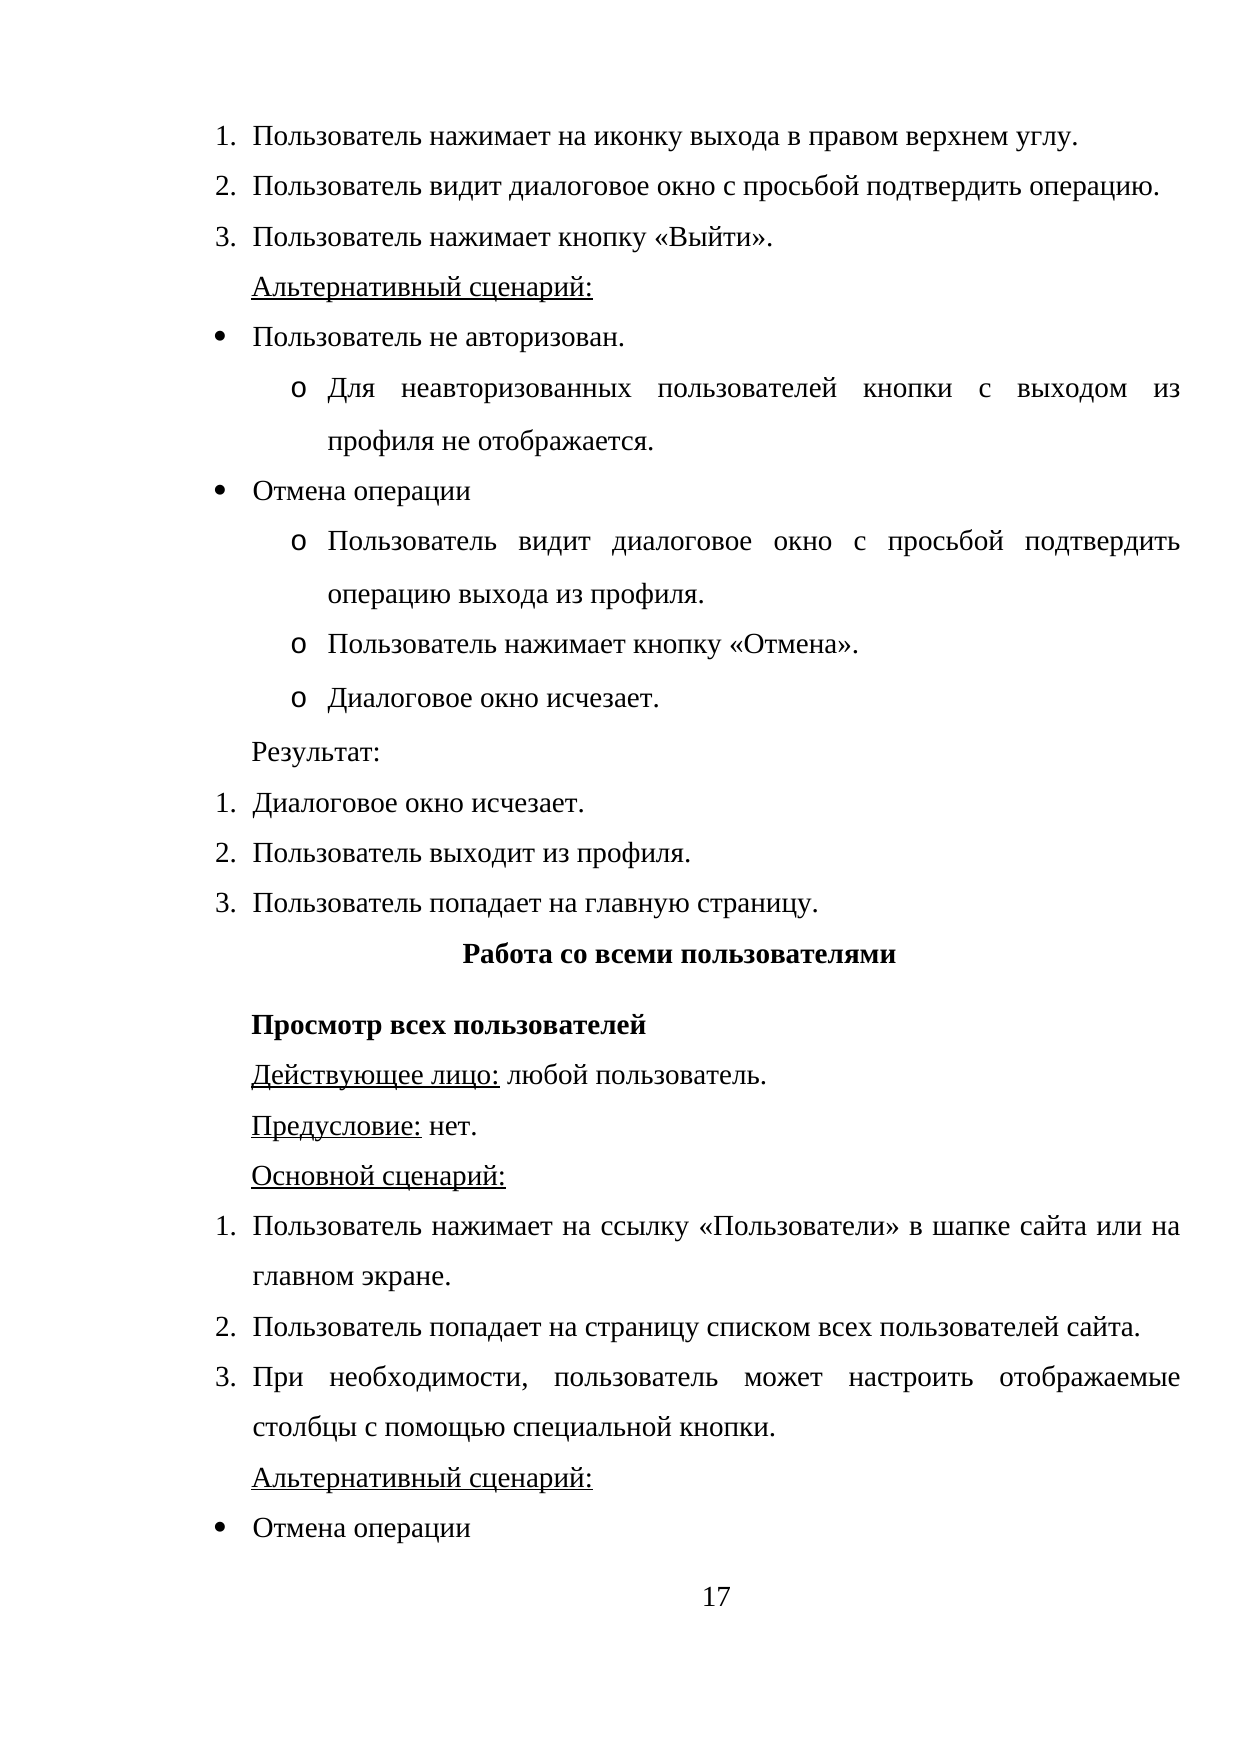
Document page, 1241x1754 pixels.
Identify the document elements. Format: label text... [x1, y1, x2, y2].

list При необходимости, пользователь может настроить отображаемые столбцы с помощью специальной кнопки. [215, 1359, 1181, 1443]
list Диалоговое окно исчезает. [215, 785, 1181, 818]
text Альтернативный сценарий: [177, 269, 1181, 303]
list Пользователь не авторизован. [215, 319, 1181, 353]
text Действующее лицо: любой пользователь. [177, 1057, 1181, 1091]
text Предусловие: нет. [177, 1108, 1181, 1141]
list Пользователь видит диалоговое окно с просьбой подтвердить операцию выхода из профиля. [290, 523, 1181, 610]
text Результат: [177, 734, 1181, 768]
text Альтернативный сценарий: [177, 1460, 1181, 1493]
list Пользователь нажимает на ссылку «Пользователи» в шапке сайта или на главном экране. [215, 1208, 1181, 1292]
list Пользователь нажимает на иконку выхода в правом верхнем углу. [215, 118, 1181, 152]
list Отмена операции [215, 473, 1181, 507]
list Пользователь попадает на главную страницу. [215, 886, 1181, 919]
subtitle Работа со всеми пользователями [177, 936, 1181, 969]
list Пользователь нажимает кнопку «Отмена». [290, 626, 1181, 662]
list Отмена операции [215, 1510, 1181, 1544]
subtitle Просмотр всех пользователей [177, 1007, 1181, 1041]
list Диалоговое окно исчезает. [290, 681, 1181, 717]
list Пользователь выходит из профиля. [215, 835, 1181, 869]
list Пользователь попадает на страницу списком всех пользователей сайта. [215, 1309, 1181, 1342]
list Для неавторизованных пользователей кнопки с выходом из профиля не отображается. [290, 370, 1181, 456]
list Пользователь видит диалоговое окно с просьбой подтвердить операцию. [215, 168, 1181, 202]
list Пользователь нажимает кнопку «Выйти». [215, 219, 1181, 252]
text Основной сценарий: [177, 1158, 1181, 1191]
